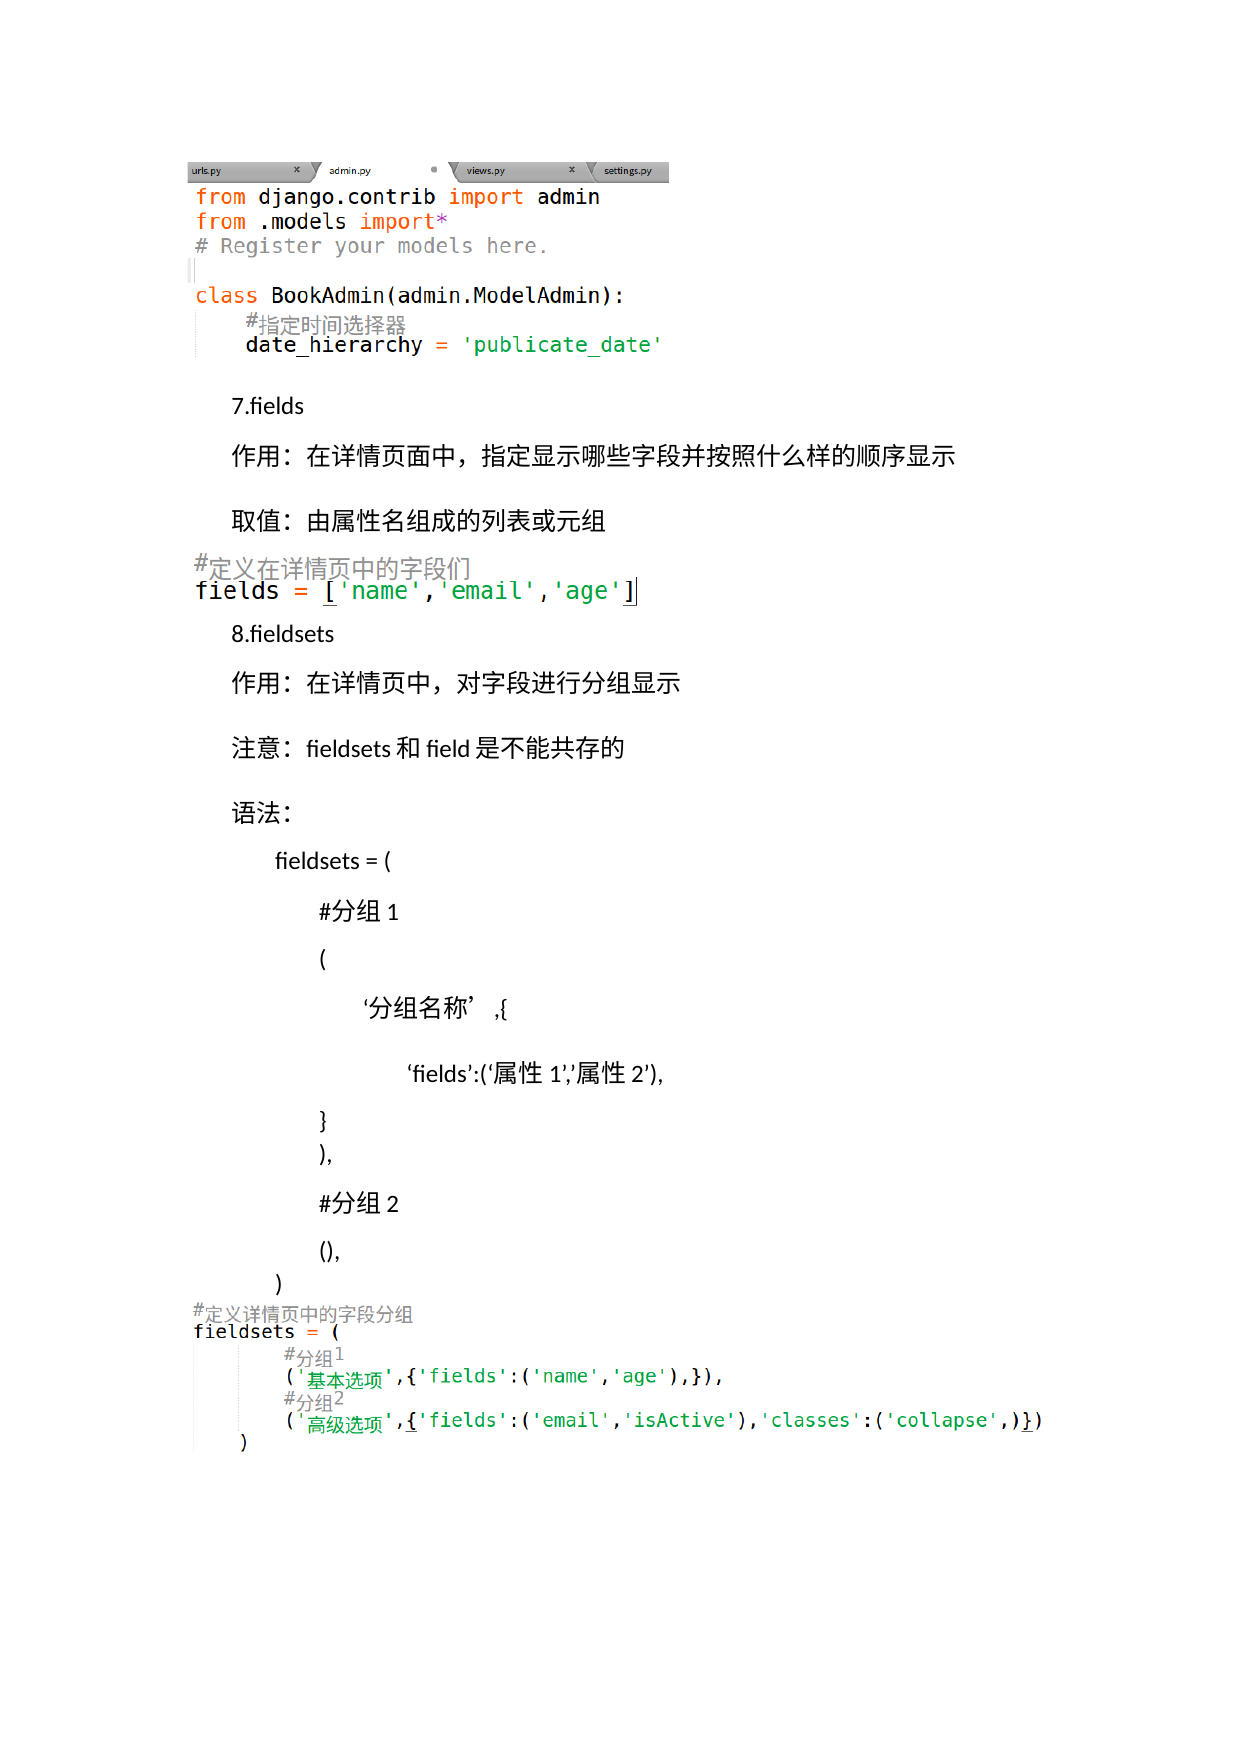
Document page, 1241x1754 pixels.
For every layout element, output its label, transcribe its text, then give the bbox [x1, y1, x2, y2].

text 7.fields [231, 389, 1053, 422]
text #分组2 [319, 1169, 1053, 1234]
text ) [275, 1267, 1053, 1299]
text 作用：在详情页中，对字段进行分组显示 [231, 649, 1053, 714]
picture [187, 552, 644, 612]
text } [319, 1104, 1053, 1137]
text 注意：fieldsets和field是不能共存的 [231, 714, 1053, 779]
text ( [319, 942, 1053, 974]
text ‘fields’:(‘属性1’,’属性2’), [319, 1039, 1053, 1104]
picture [187, 162, 669, 360]
text (), [319, 1234, 1053, 1267]
text 取值：由属性名组成的列表或元组 [231, 487, 1053, 552]
text 语法： [231, 779, 1053, 844]
text #分组1 [319, 877, 1053, 942]
picture [187, 1299, 1053, 1456]
text 8.fieldsets [231, 617, 1053, 649]
text ), [319, 1137, 1053, 1169]
text 作用：在详情页面中，指定显示哪些字段并按照什么样的顺序显示 [231, 422, 1053, 487]
text ‘分组名称’,{ [319, 974, 1053, 1039]
text fieldsets = ( [275, 844, 1053, 877]
